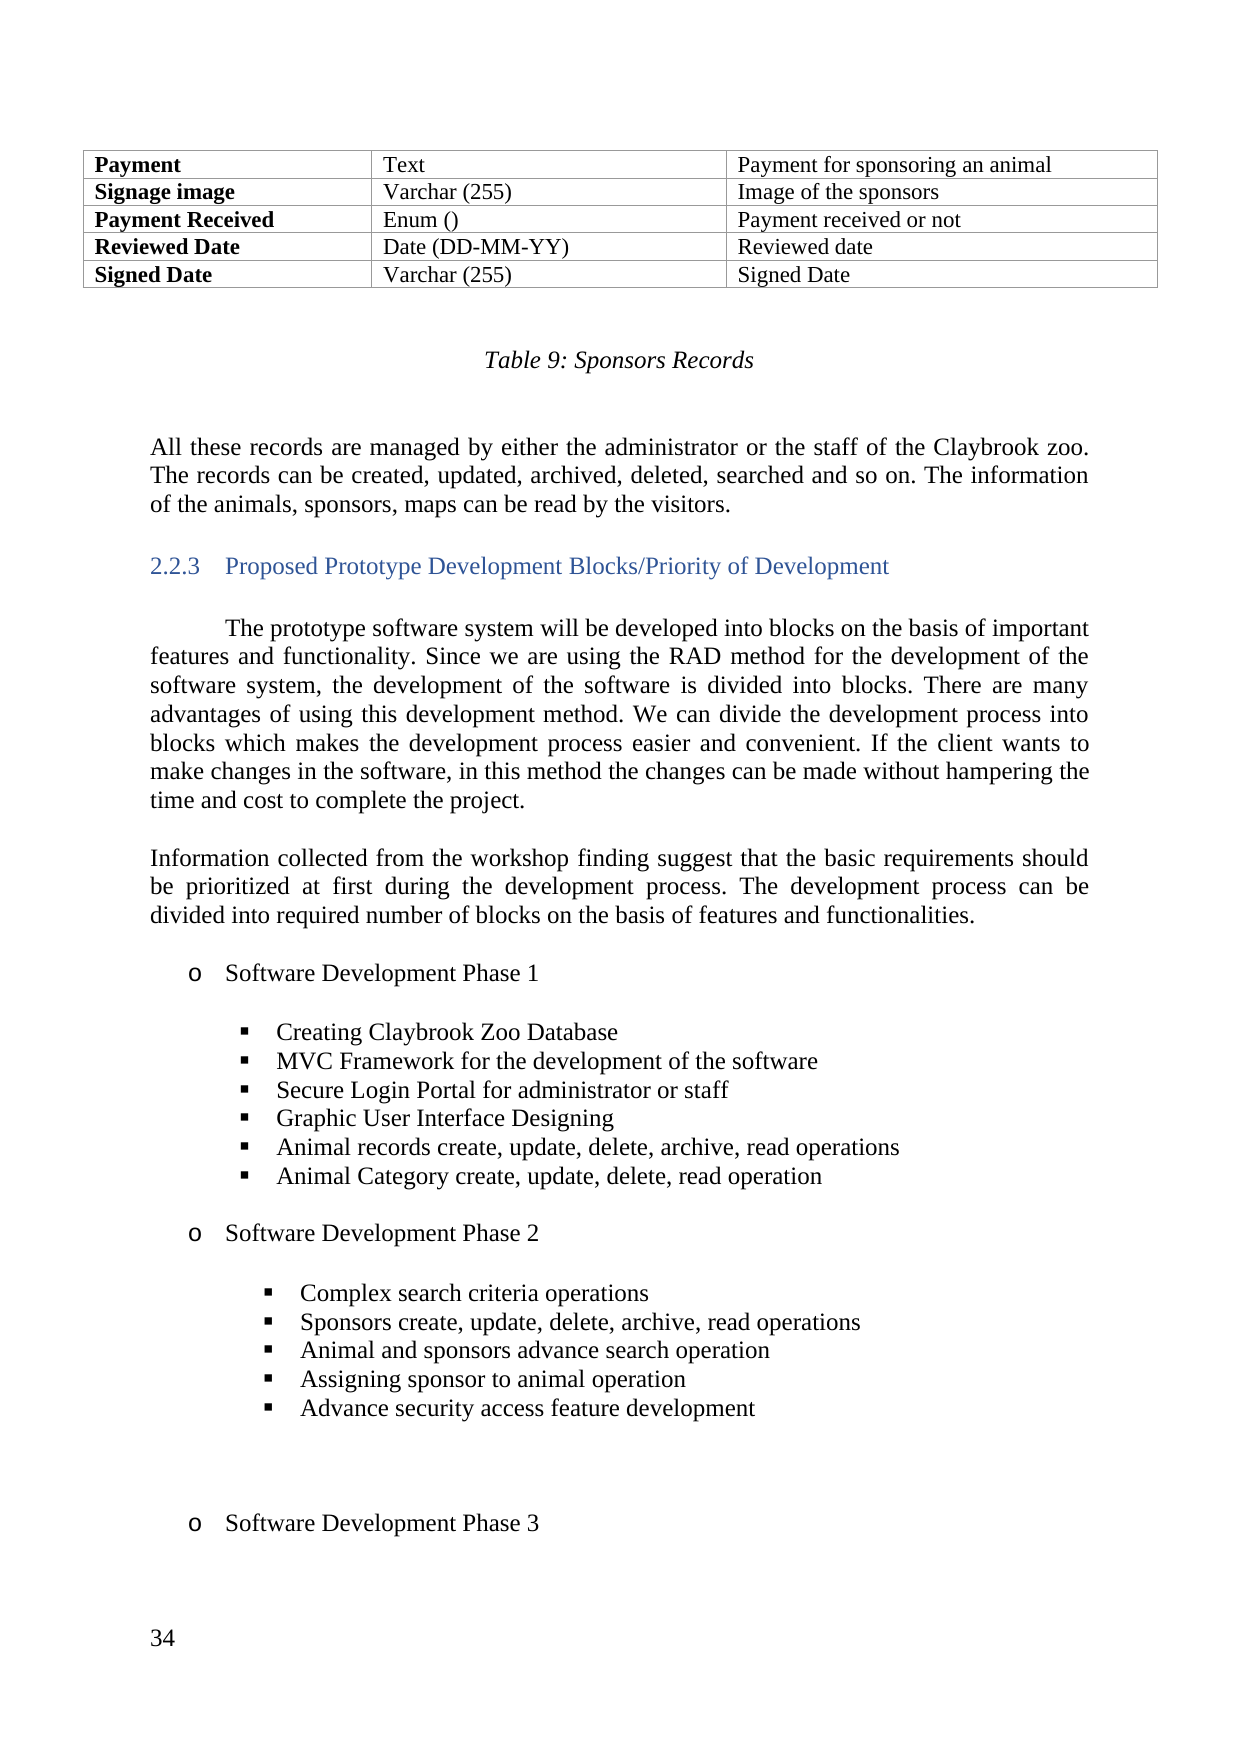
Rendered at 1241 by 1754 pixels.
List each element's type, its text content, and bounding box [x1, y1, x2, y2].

table_cell Payment Received [84, 206, 371, 232]
table_cell Varchar (255) [372, 261, 726, 287]
table_cell Varchar (255) [372, 179, 726, 205]
list Animal and sponsors advance search operation [262, 1336, 1090, 1364]
list Animal Category create, update, delete, read operation [238, 1161, 1090, 1190]
list Animal records create, update, delete, archive, read operations [238, 1132, 1090, 1161]
list Software Development Phase 3 [187, 1508, 1090, 1539]
list Graphic User Interface Designing [238, 1103, 1090, 1132]
list Software Development Phase 1 [187, 958, 1090, 988]
table_cell Reviewed Date [84, 233, 371, 259]
table_cell Date (DD-MM-YY) [372, 233, 726, 259]
table_cell Signed Date [727, 261, 1157, 287]
list Advance security access feature development [262, 1393, 1090, 1422]
table_cell Reviewed date [727, 233, 1157, 259]
text The prototype software system will be developed into blocks on the basis of important features and functionality. Since we are using the RAD method for the development of the software system, the development of the software is divided into blocks. There are many advantages of using this development method. We can divide the development process into blocks which makes the development process easier and convenient. If the client wants to make changes in the software, in this method the changes can be made without hampering the time and cost to complete the project. [150, 613, 1090, 814]
list Complex search criteria operations [262, 1278, 1090, 1307]
table_cell Image of the sponsors [727, 179, 1157, 205]
table_cell Payment for sponsoring an animal [727, 151, 1157, 177]
text Table 9: Sponsors Records [150, 346, 1090, 374]
text Information collected from the workshop finding suggest that the basic requirements should be prioritized at first during the development process. The development process can be divided into required number of blocks on the basis of features and functionalities. [150, 843, 1090, 929]
text All these records are managed by either the administrator or the staff of the Claybrook zoo. The records can be created, updated, archived, deleted, searched and so on. The information of the animals, sponsors, maps can be read by the visitors. [150, 432, 1090, 518]
list Creating Claybrook Zoo Database [238, 1017, 1090, 1046]
table_cell Signed Date [84, 261, 371, 287]
list Software Development Phase 2 [187, 1218, 1090, 1249]
table_cell Payment received or not [727, 206, 1157, 232]
table_cell Text [372, 151, 726, 177]
list Assigning sponsor to animal operation [262, 1364, 1090, 1393]
list Sponsors create, update, delete, archive, read operations [262, 1307, 1090, 1336]
table_cell Enum () [372, 206, 726, 232]
subtitle Proposed Prototype Development Blocks/Priority of Development [150, 551, 1090, 580]
table_cell Signage image [84, 179, 371, 205]
table_cell Payment [84, 151, 371, 177]
list Secure Login Portal for administrator or staff [238, 1075, 1090, 1103]
list MVC Framework for the development of the software [238, 1046, 1090, 1075]
